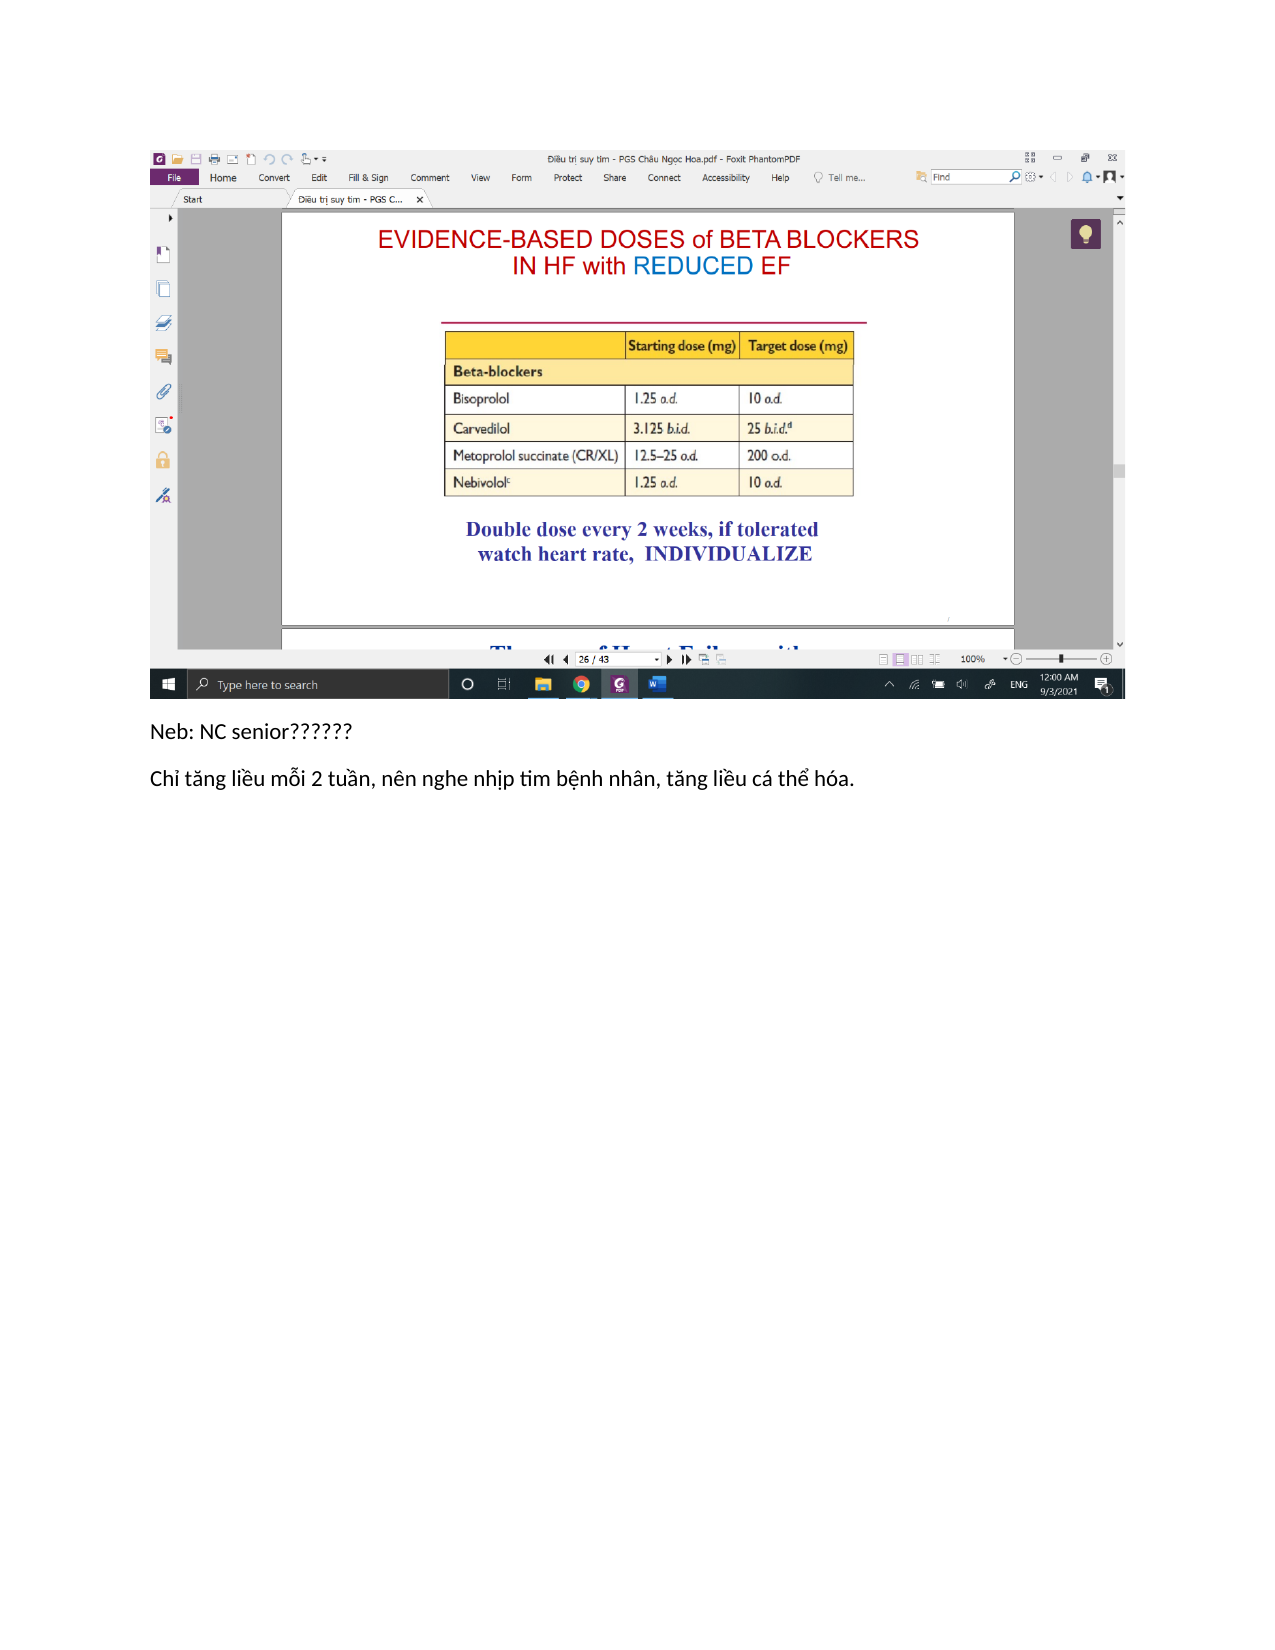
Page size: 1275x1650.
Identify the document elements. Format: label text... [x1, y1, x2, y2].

picture [150, 150, 1125, 699]
text Neb: NC senior?????? [150, 717, 1125, 745]
text Chỉ tăng liều mỗi 2 tuần, nên nghe nhịp tim bệnh nhân, tăng liều cá thể hóa. [150, 764, 1125, 792]
